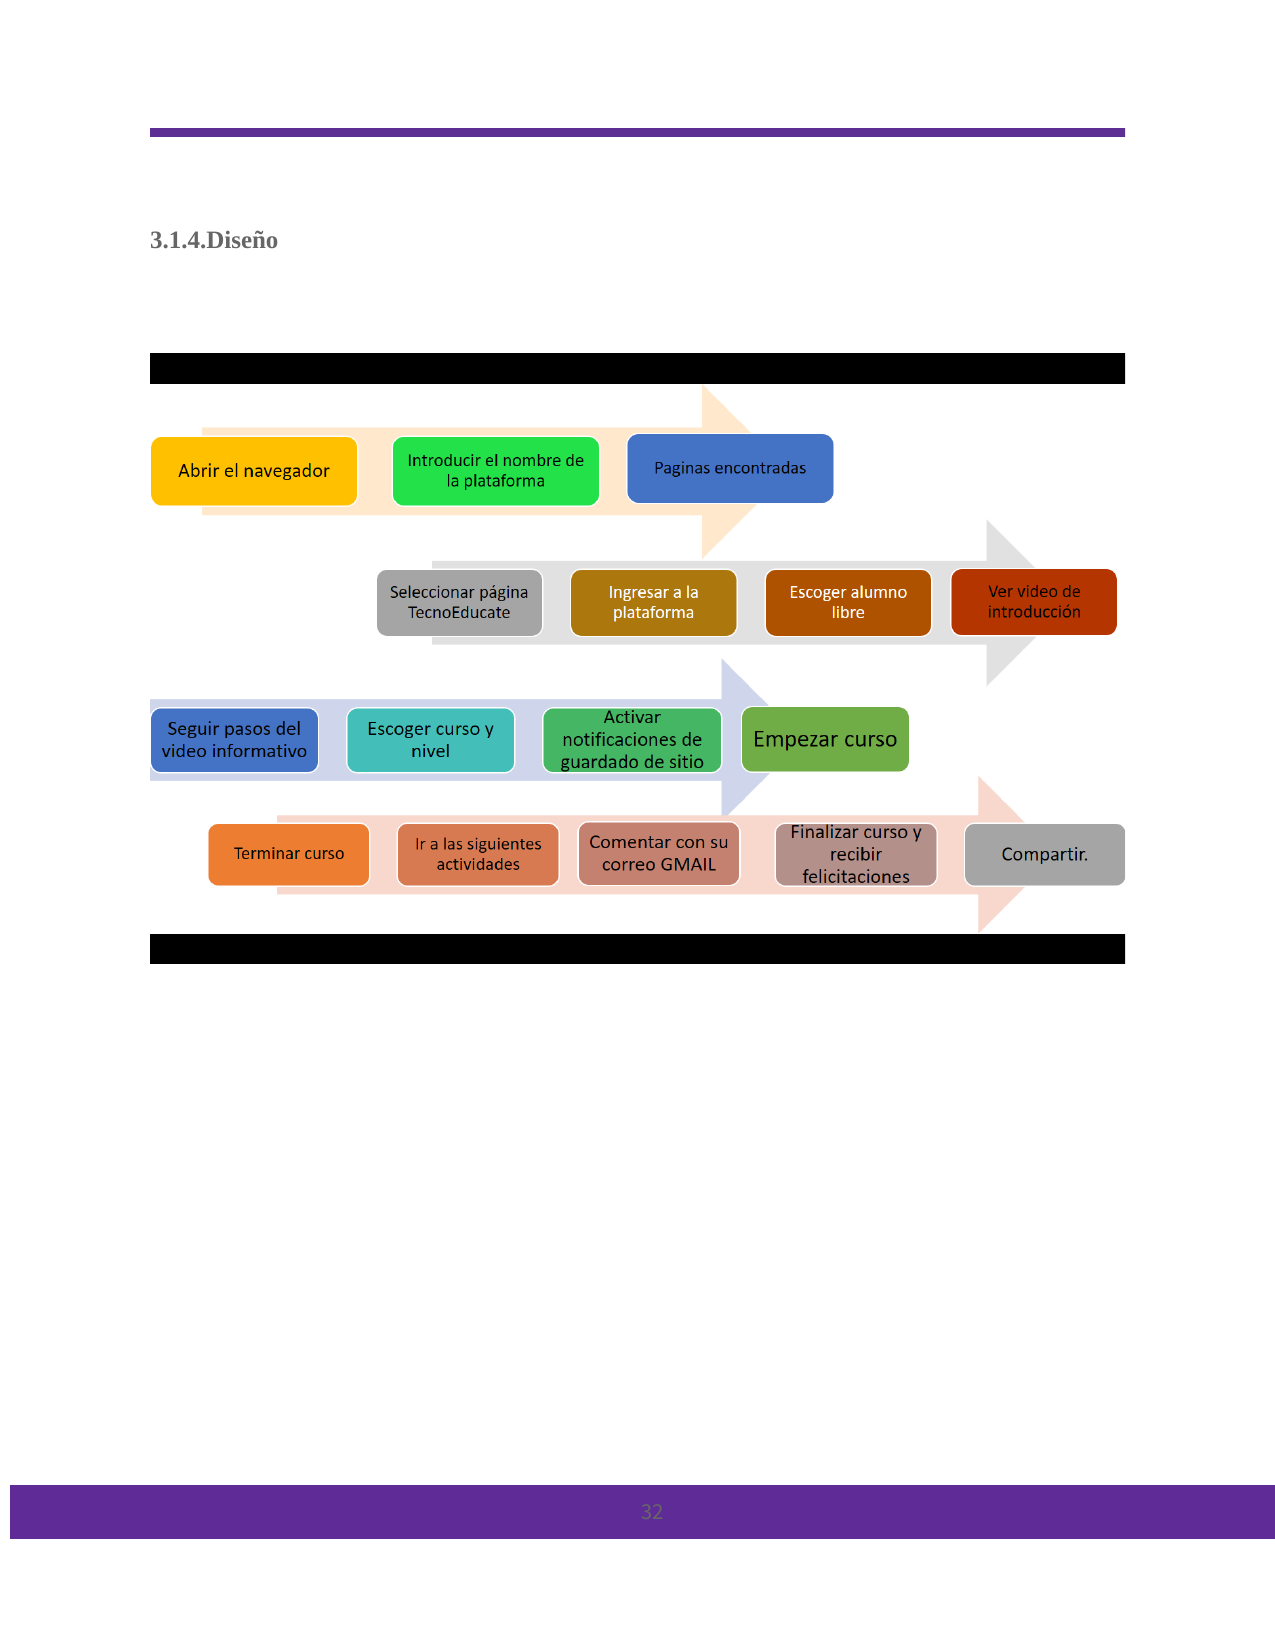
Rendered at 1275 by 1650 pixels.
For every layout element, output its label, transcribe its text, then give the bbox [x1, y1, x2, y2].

picture [150, 353, 1125, 964]
text 3.1.4.Diseño [150, 225, 1125, 254]
picture [150, 128, 1125, 137]
